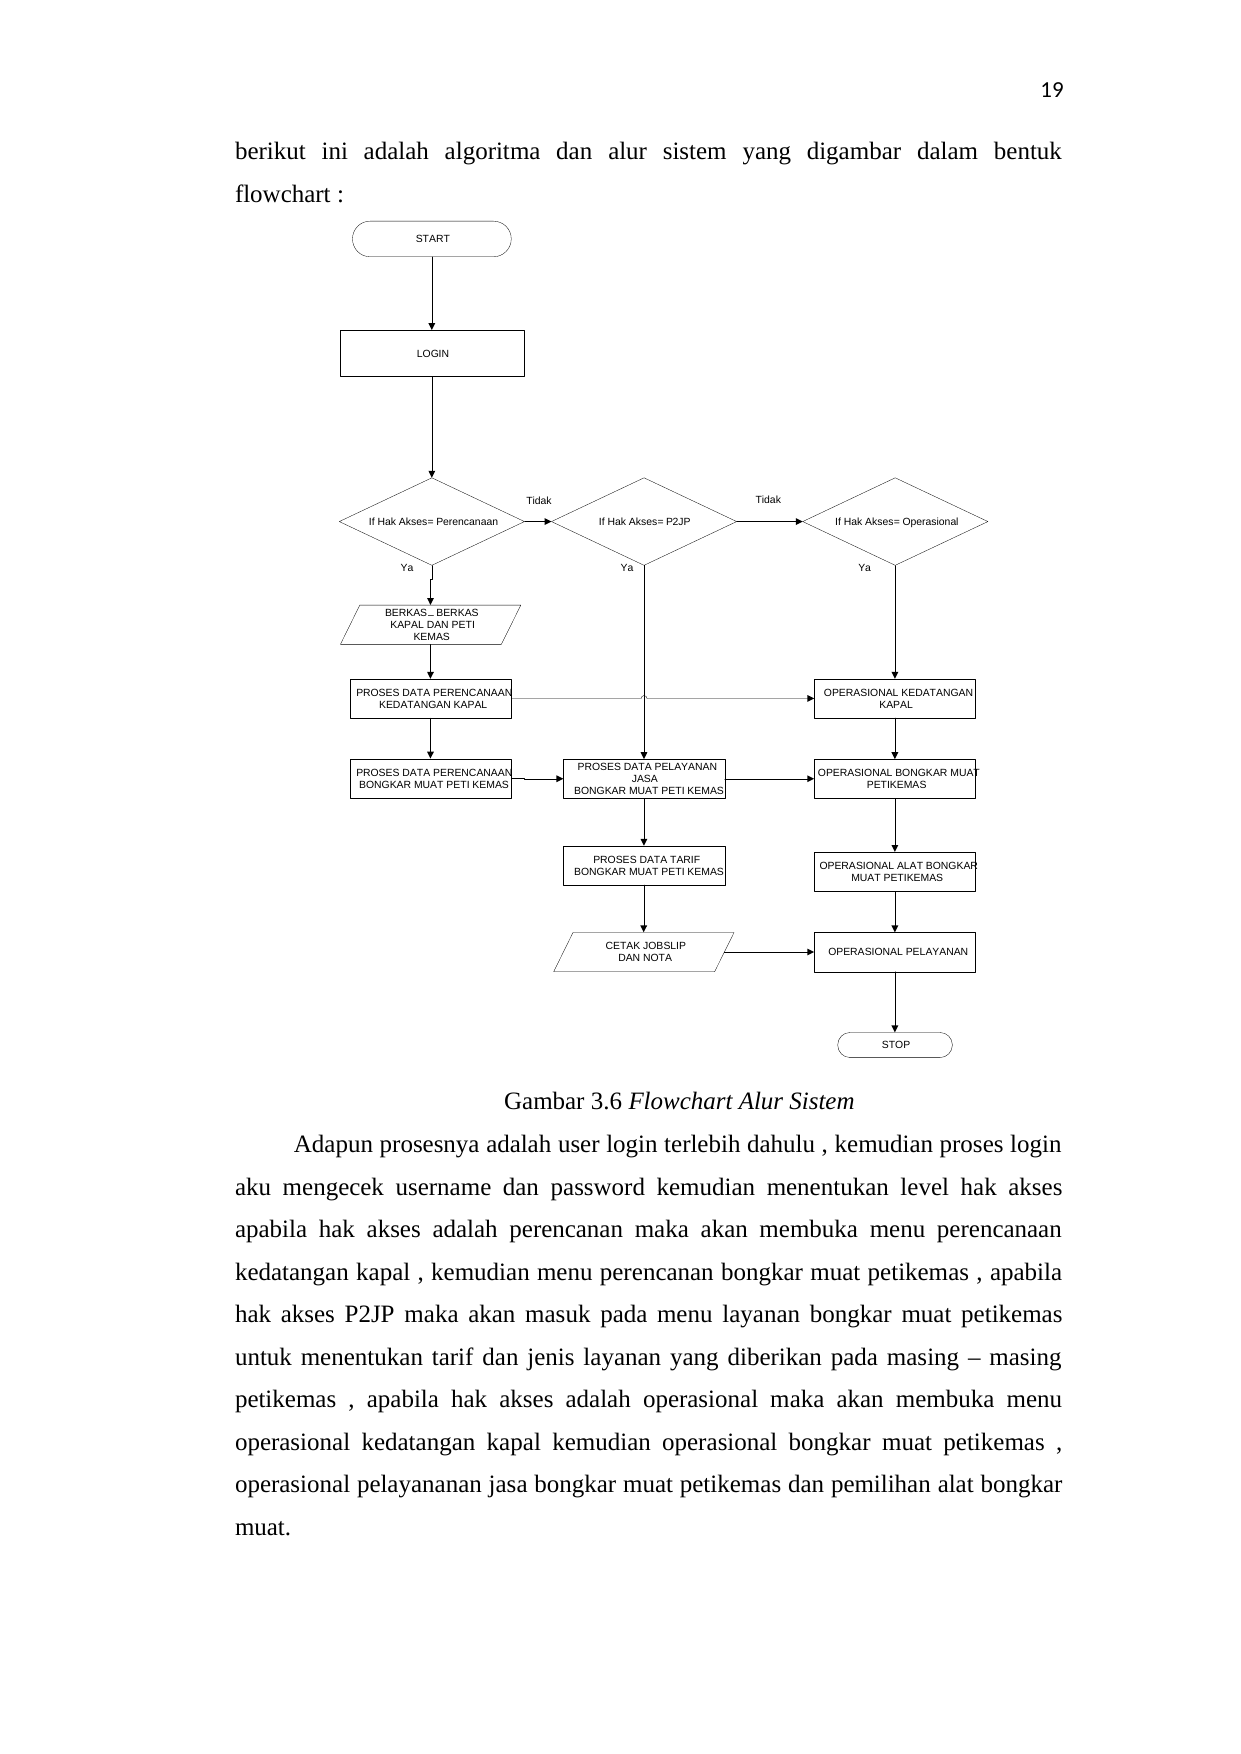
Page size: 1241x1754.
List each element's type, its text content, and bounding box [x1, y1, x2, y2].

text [235, 136, 1063, 207]
text Gambar 3.6 Flowchart Alur Sistem [261, 1086, 1097, 1115]
text Adapun prosesnya adalah user login terlebih dahulu , kemudian proses login aku mengecek username dan password kemudian menentukan level hak akses apabila hak akses adalah perencanan maka akan membuka menu perencanaan kedatangan kapal , kemudian menu perencanan bongkar muat petikemas , apabila hak akses P2JP maka akan masuk pada menu layanan bongkar muat petikemas untuk menentukan tarif dan jenis layanan yang diberikan pada masing – masing petikemas , apabila hak akses adalah operasional maka akan membuka menu operasional kedatangan kapal kemudian operasional bongkar muat petikemas , operasional pelayananan jasa bongkar muat petikemas dan pemilihan alat bongkar muat. [235, 1129, 1063, 1541]
